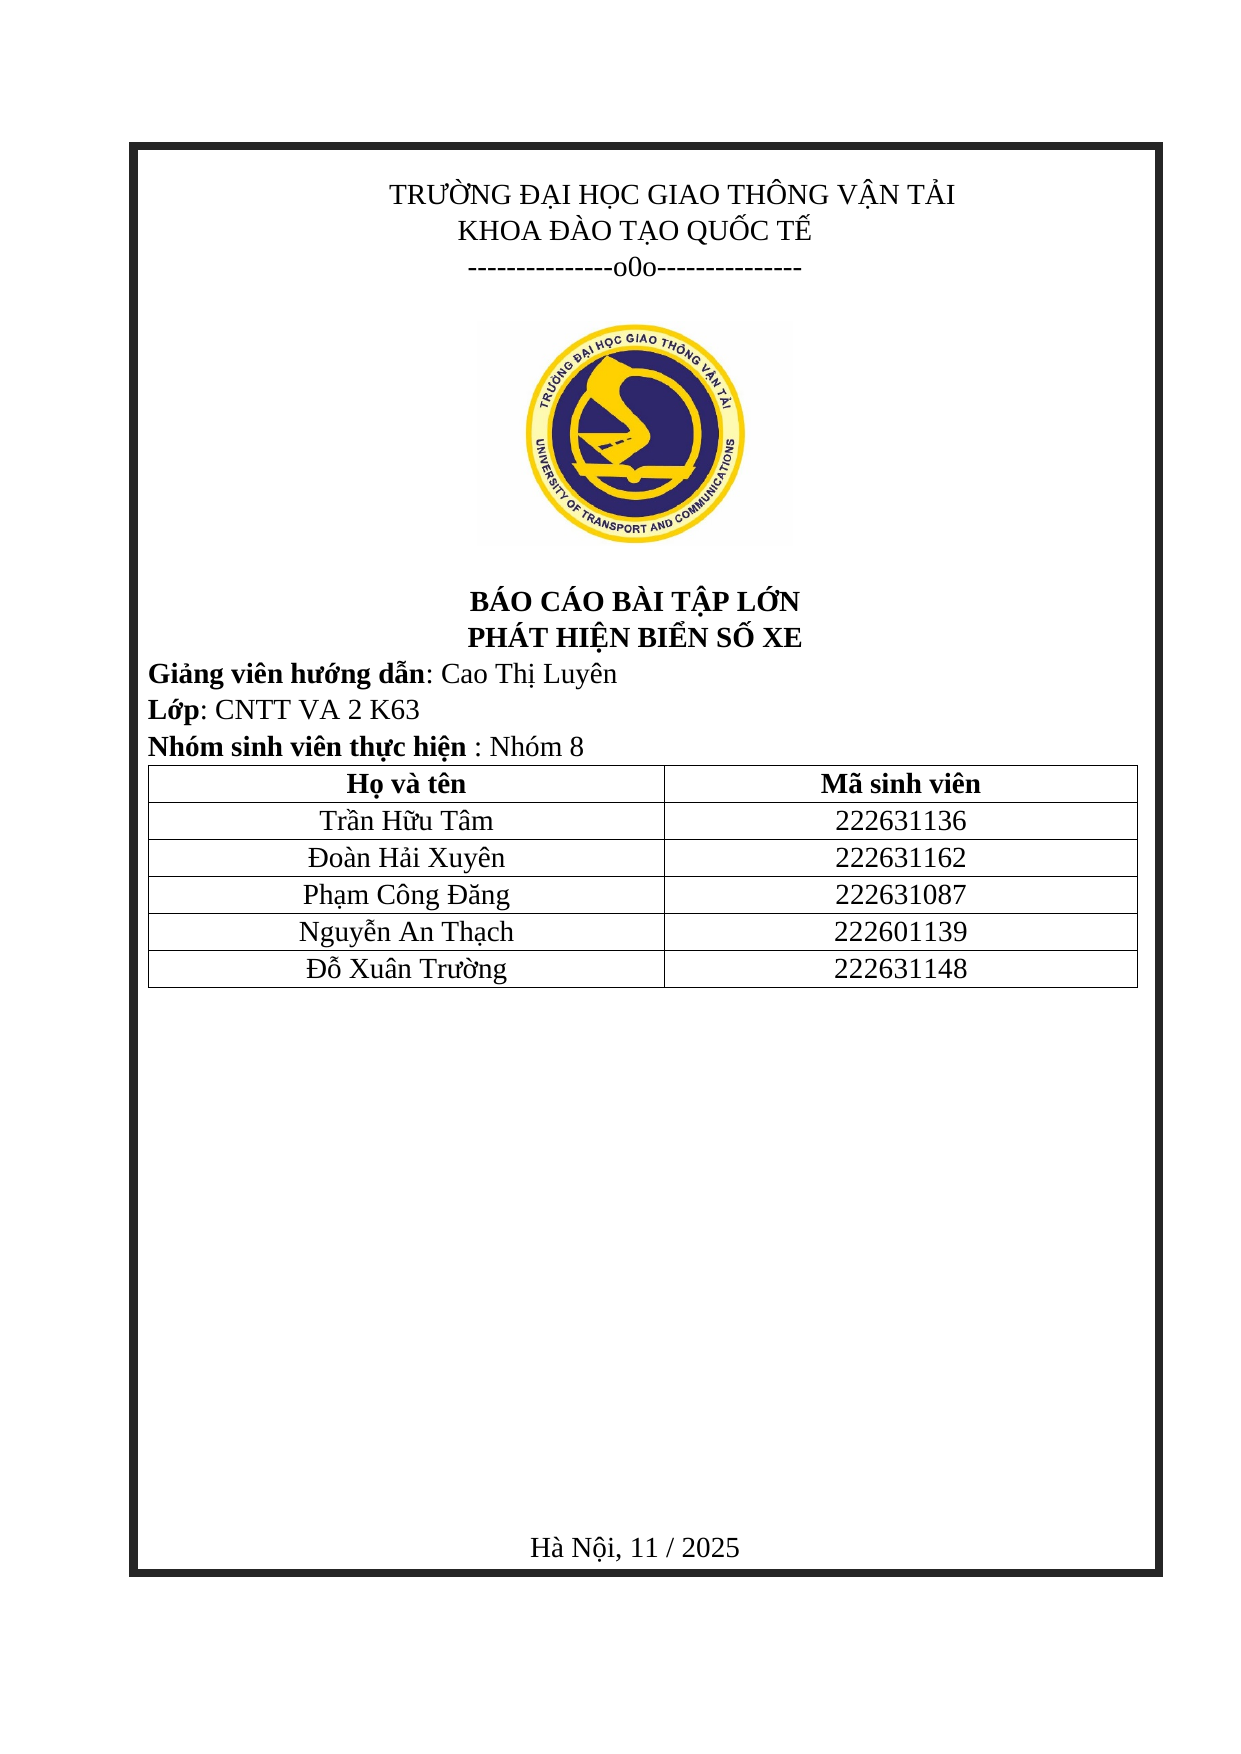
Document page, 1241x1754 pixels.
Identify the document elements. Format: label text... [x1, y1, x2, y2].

table_cell Đoàn Hải Xuyên [149, 840, 664, 876]
text TRƯỜNG ĐẠI HỌC GIAO THÔNG VẬN TẢI [148, 177, 1122, 211]
text PHÁT HIỆN BIỂN SỐ XE [148, 620, 1122, 654]
table_cell Đỗ Xuân Trường [149, 951, 664, 987]
table_cell 222631162 [665, 840, 1137, 876]
table_cell 222631148 [665, 951, 1137, 987]
table_cell 222631136 [665, 803, 1137, 839]
table_cell Phạm Công Đăng [149, 877, 664, 913]
table_header Mã sinh viên [665, 766, 1137, 802]
text ---------------o0o--------------- [148, 249, 1122, 283]
text Hà Nội, 11 / 2025 [148, 1530, 1122, 1563]
table_cell Nguyễn An Thạch [149, 914, 664, 950]
table_header Họ và tên [149, 766, 664, 802]
text Giảng viên hướng dẫn: Cao Thị Luyên [148, 656, 1122, 690]
picture [476, 321, 793, 546]
table_cell 222601139 [665, 914, 1137, 950]
table_cell 222631087 [665, 877, 1137, 913]
text BÁO CÁO BÀI TẬP LỚN [148, 584, 1122, 618]
text Nhóm sinh viên thực hiện : Nhóm 8 [148, 729, 1122, 762]
table_cell Trần Hữu Tâm [149, 803, 664, 839]
text Lớp: CNTT VA 2 K63 [148, 692, 1122, 726]
text KHOA ĐÀO TẠO QUỐC TẾ [148, 213, 1122, 247]
